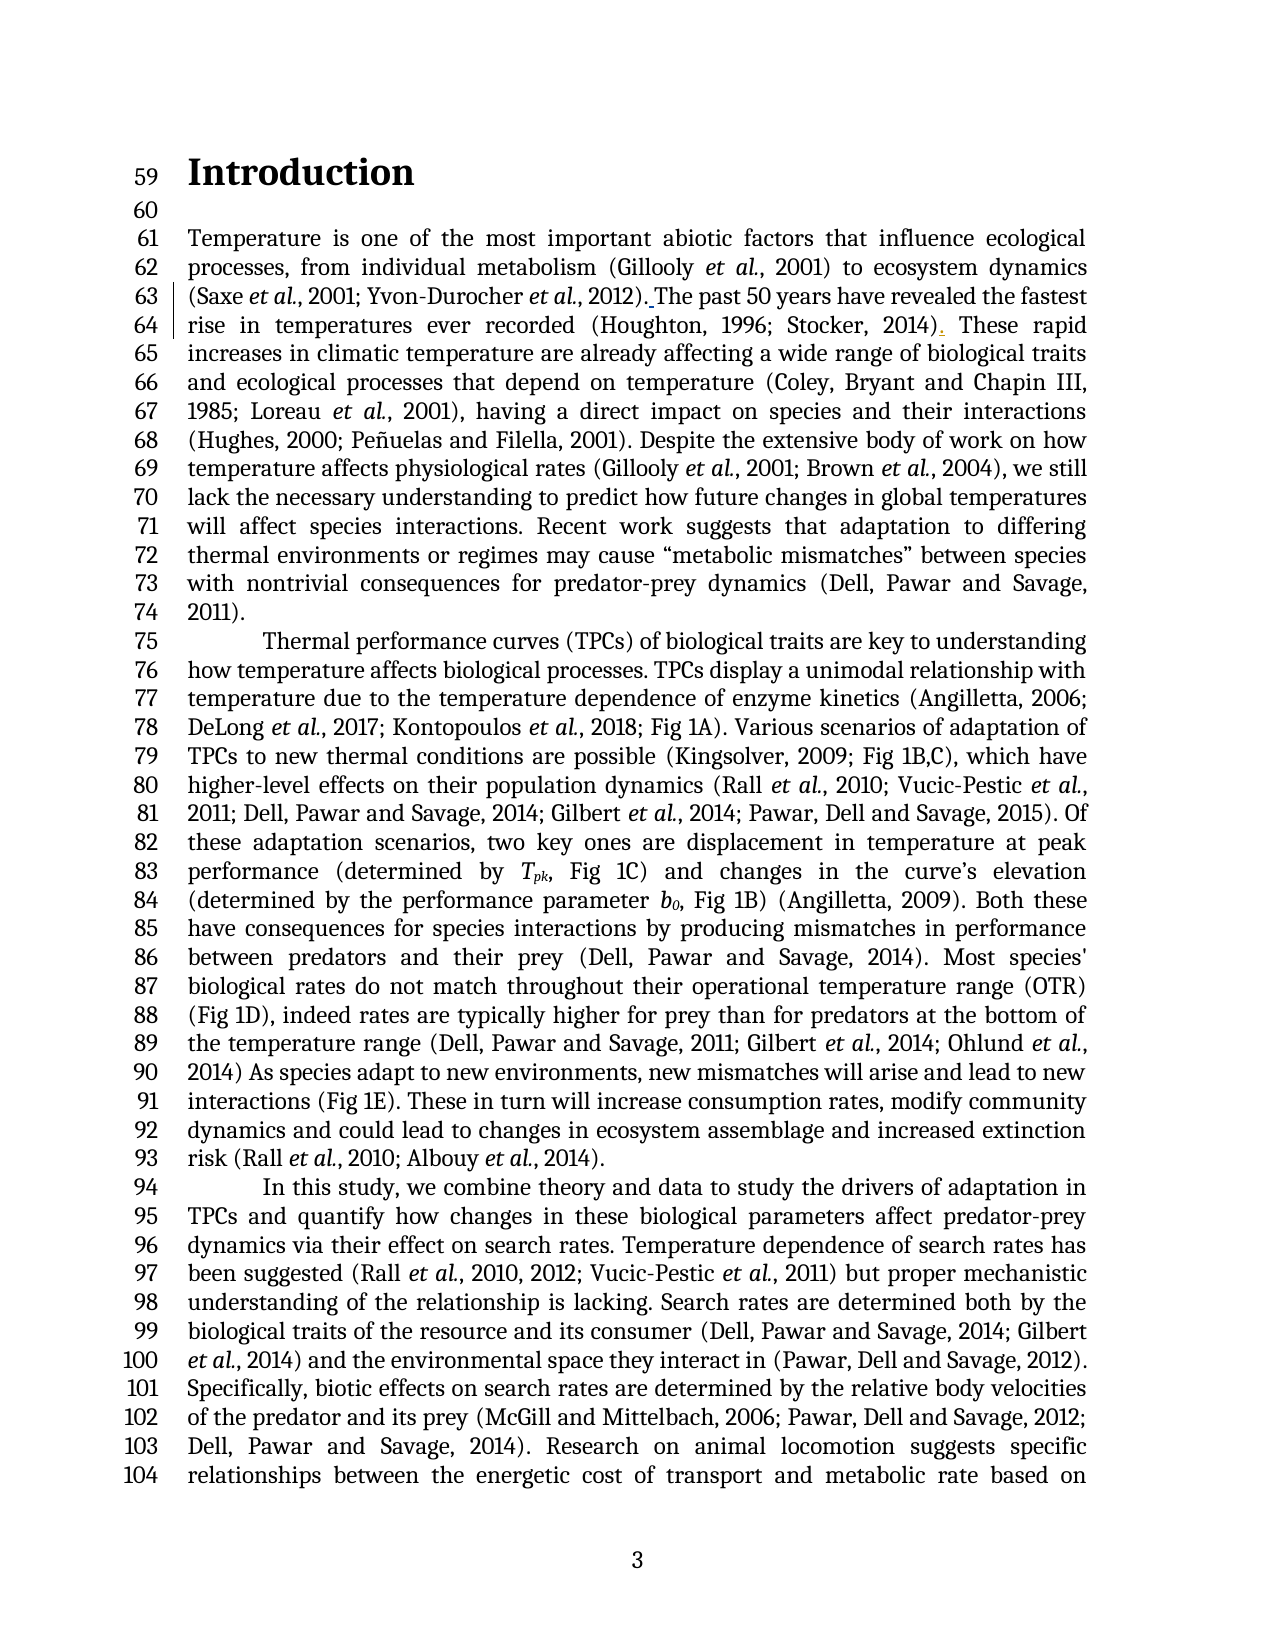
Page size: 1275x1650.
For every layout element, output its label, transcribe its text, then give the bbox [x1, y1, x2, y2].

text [187, 1173, 1087, 1489]
text Introduction [187, 150, 1087, 196]
text Temperature is one of the most important abiotic factors that influence ecological processes, from individual metabolism (Gillooly et al., 2001) to ecosystem dynamics (Saxe et al., 2001; Yvon-Durocher et al., 2012).The past 50 years have revealed the fastest rise in temperatures ever recorded (Houghton, 1996; Stocker, 2014) These rapid increases in climatic temperature are already affecting a wide range of biological traits and ecological processes that depend on temperature (Coley, Bryant and Chapin III, 1985; Loreau et al., 2001), having a direct impact on species and their interactions (Hughes, 2000; Peñuelas and Filella, 2001). Despite the extensive body of work on how temperature affects physiological rates (Gillooly et al., 2001; Brown et al., 2004), we still lack the necessary understanding to predict how future changes in global temperatures will affect species interactions. Recent work suggests that adaptation to differing thermal environments or regimes may cause “metabolic mismatches” between species with nontrivial consequences for predator-prey dynamics (Dell, Pawar and Savage, 2011). [187, 224, 1087, 627]
text Thermal performance curves (TPCs) of biological traits are key to understanding how temperature affects biological processes. TPCs display a unimodal relationship with temperature due to the temperature dependence of enzyme kinetics (Angilletta, 2006; DeLong et al., 2017; Kontopoulos et al., 2018; Fig 1A). Various scenarios of adaptation of TPCs to new thermal conditions are possible (Kingsolver, 2009; Fig 1B,C), which have higher-level effects on their population dynamics (Rall et al., 2010; Vucic-Pestic et al., 2011; Dell, Pawar and Savage, 2014; Gilbert et al., 2014; Pawar, Dell and Savage, 2015). Of these adaptation scenarios, two key ones are displacement in temperature at peak performance (determined by Tpk, Fig 1C) and changes in the curve’s elevation (determined by the performance parameter b0, Fig 1B) (Angilletta, 2009). Both these have consequences for species interactions by producing mismatches in performance between predators and their prey (Dell, Pawar and Savage, 2014). Most species' biological rates do not match throughout their operational temperature range (OTR) (Fig 1D), indeed rates are typically higher for prey than for predators at the bottom of the temperature range (Dell, Pawar and Savage, 2011; Gilbert et al., 2014; Ohlund et al., 2014) As species adapt to new environments, new mismatches will arise and lead to new interactions (Fig 1E). These in turn will increase consumption rates, modify community dynamics and could lead to changes in ecosystem assemblage and increased extinction risk (Rall et al., 2010; Albouy et al., 2014). [187, 627, 1087, 1173]
